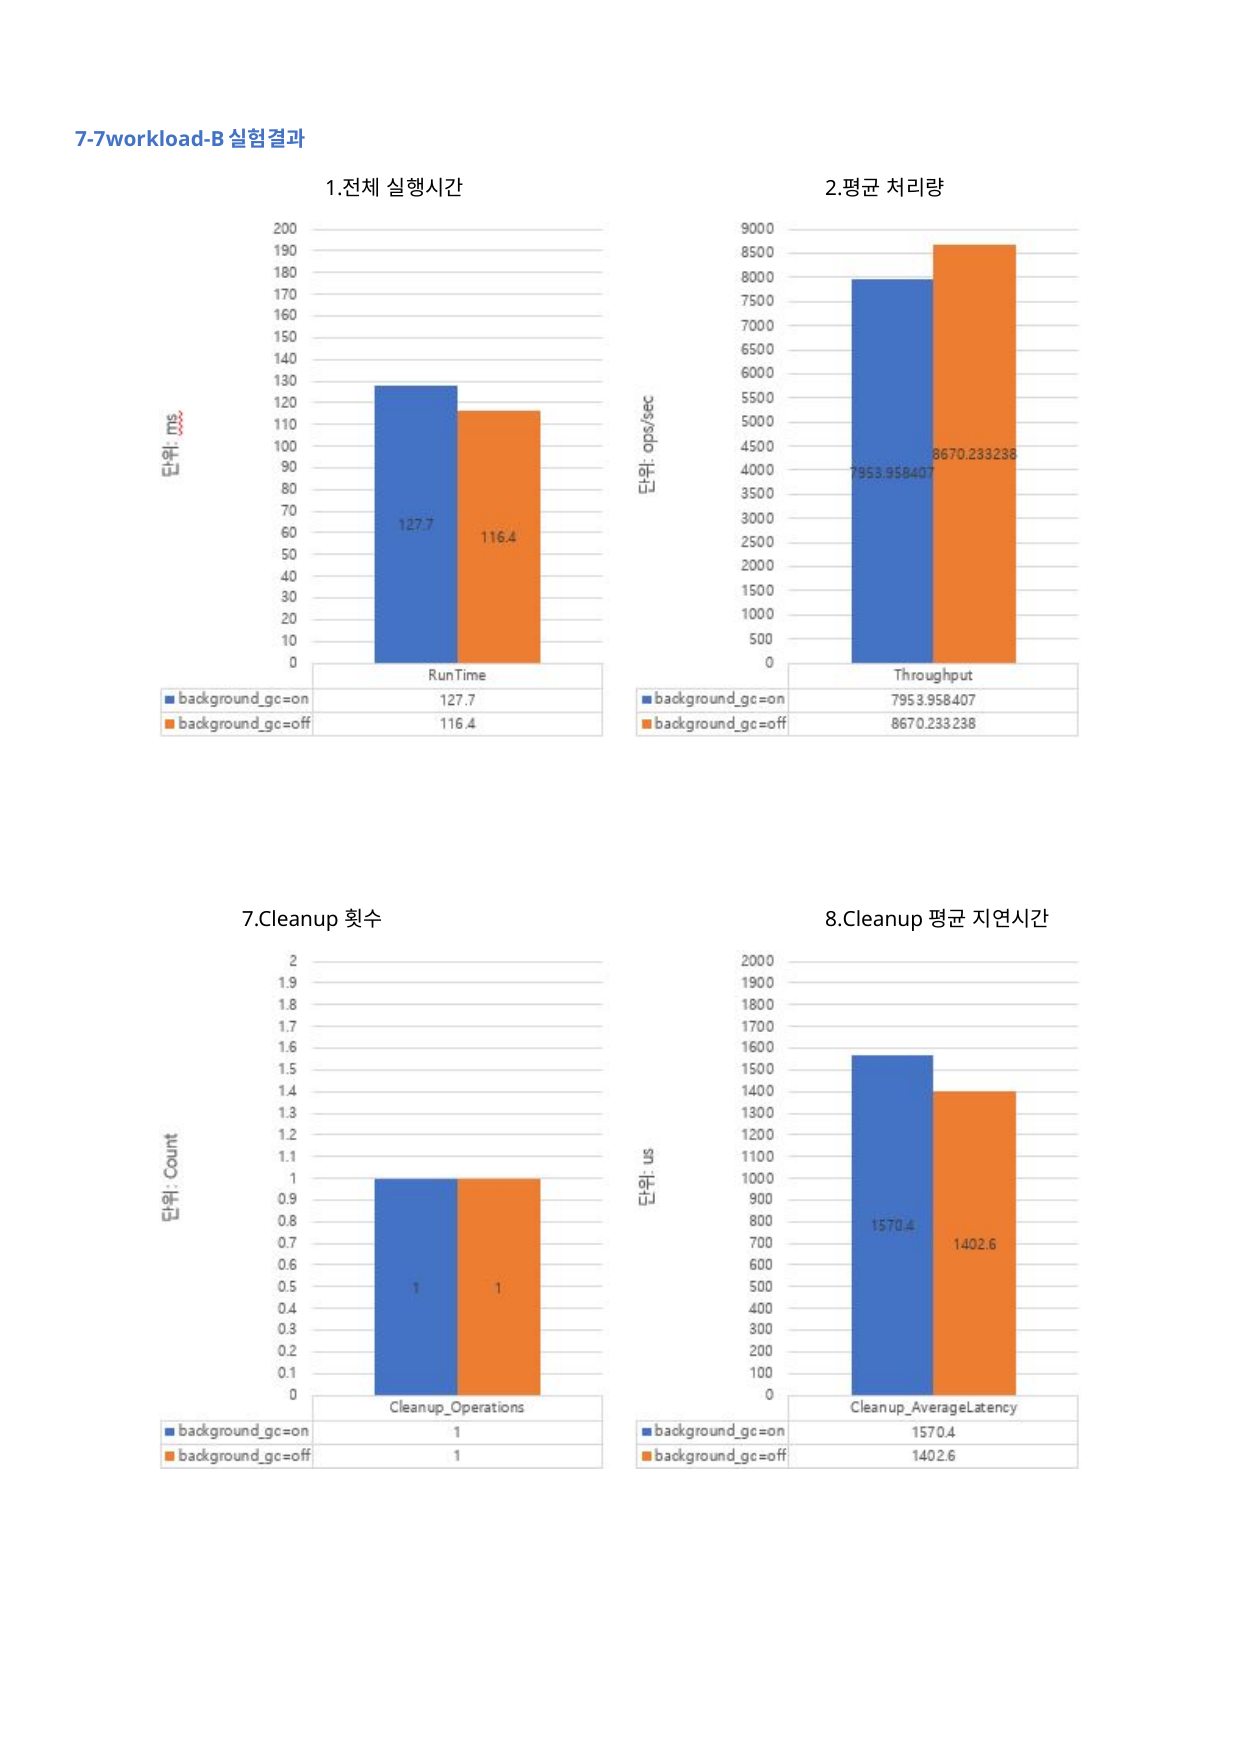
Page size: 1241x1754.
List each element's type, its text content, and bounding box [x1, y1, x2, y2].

text 7.Cleanup 횟수 8.Cleanup 평균 지연시간 [75, 902, 1165, 933]
list 1.전체 실행시간 2.평균 처리량 [325, 172, 1165, 202]
picture [159, 950, 1082, 1469]
subtitle workload-B실험결과 [75, 122, 1165, 153]
picture [159, 209, 1082, 740]
